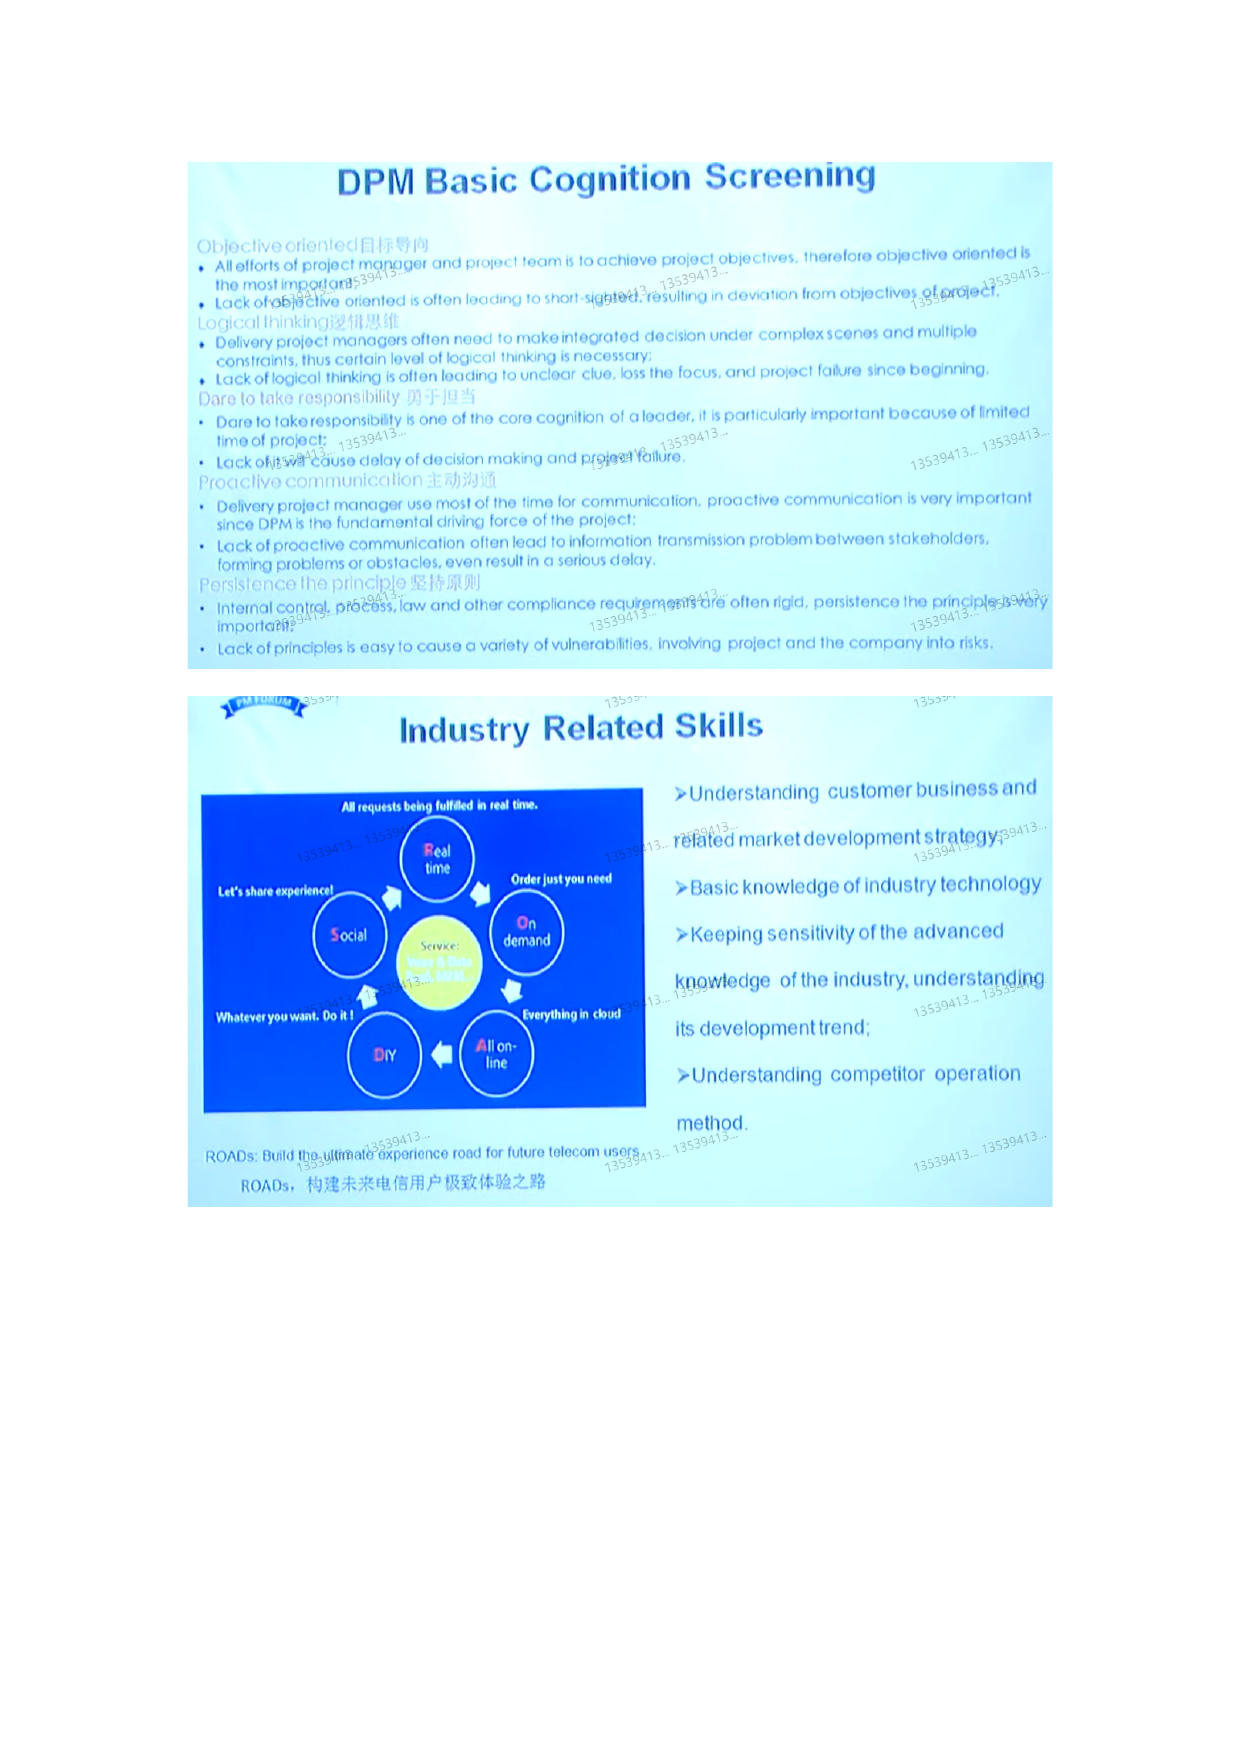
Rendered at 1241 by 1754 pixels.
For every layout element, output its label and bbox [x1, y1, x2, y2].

picture [187, 696, 1053, 1207]
picture [187, 162, 1053, 669]
